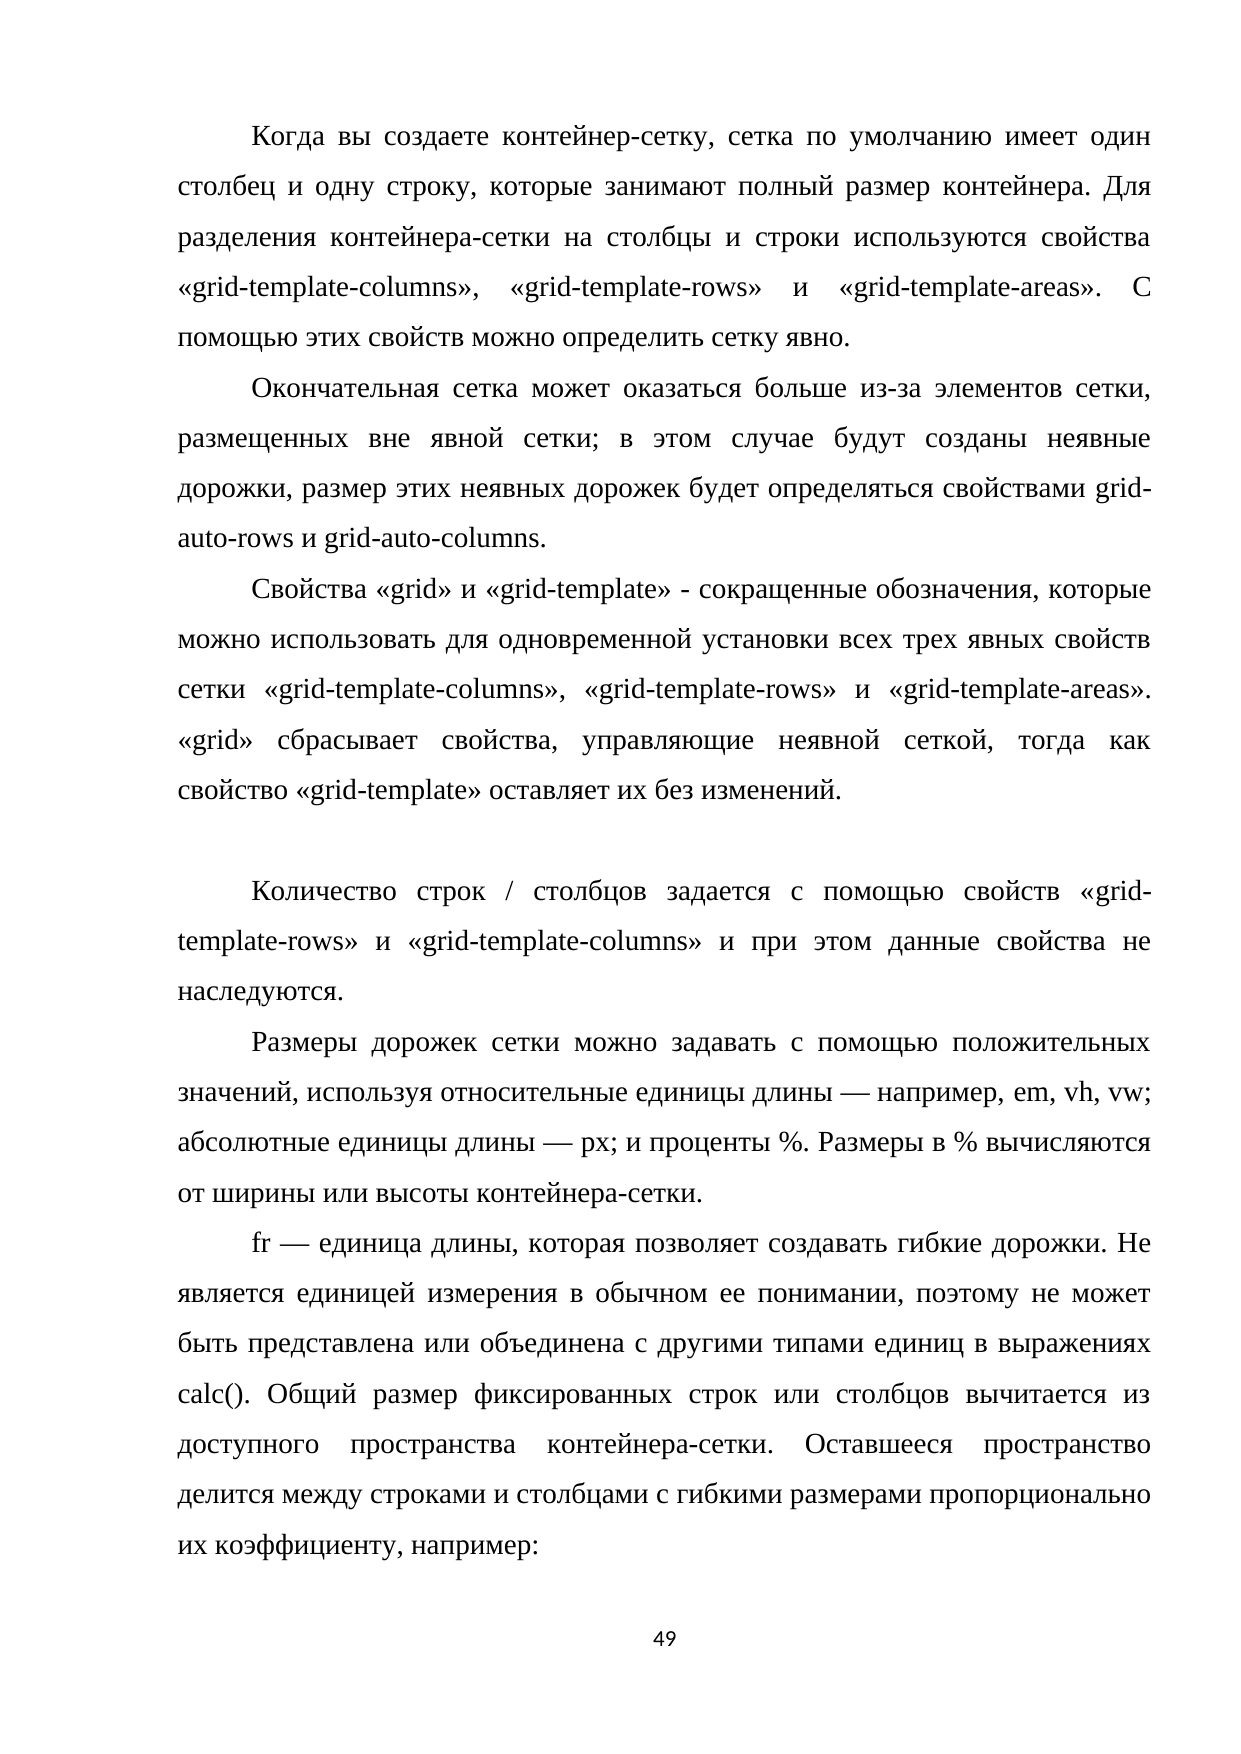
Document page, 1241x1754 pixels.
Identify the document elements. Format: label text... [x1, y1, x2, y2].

text Окончательная сетка может оказаться больше из-за элементов сетки, размещенных вне явной сетки; в этом случае будут созданы неявные дорожки, размер этих неявных дорожек будет определяться свойствами grid-auto-rows и grid-auto-columns. [177, 370, 1152, 554]
text Размеры дорожек сетки можно задавать с помощью положительных значений, используя относительные единицы длины — например, em, vh, vw; абсолютные единицы длины — px; и проценты %. Размеры в % вычисляются от ширины или высоты контейнера-сетки. [177, 1024, 1152, 1208]
text Когда вы создаете контейнер-сетку, сетка по умолчанию имеет один столбец и одну строку, которые занимают полный размер контейнера. Для разделения контейнера-сетки на столбцы и строки используются свойства «grid-template-columns», «grid-template-rows» и «grid-template-areas». С помощью этих свойств можно определить сетку явно. [177, 118, 1152, 353]
text Количество строк / столбцов задается с помощью свойств «grid-template-rows» и «grid-template-columns» и при этом данные свойства не наследуются. [177, 873, 1152, 1007]
text Свойства «grid» и «grid-template» - сокращенные обозначения, которые можно использовать для одновременной установки всех трех явных свойств сетки «grid-template-columns», «grid-template-rows» и «grid-template-areas». «grid» сбрасывает свойства, управляющие неявной сеткой, тогда как свойство «grid-template» оставляет их без изменений. [177, 571, 1152, 806]
text fr — единица длины, которая позволяет создавать гибкие дорожки. Не является единицей измерения в обычном ее понимании, поэтому не может быть представлена или объединена с другими типами единиц в выражениях calc(). Общий размер фиксированных строк или столбцов вычитается из доступного пространства контейнера-сетки. Оставшееся пространство делится между строками и столбцами с гибкими размерами пропорционально их коэффициенту, например: [177, 1225, 1152, 1560]
